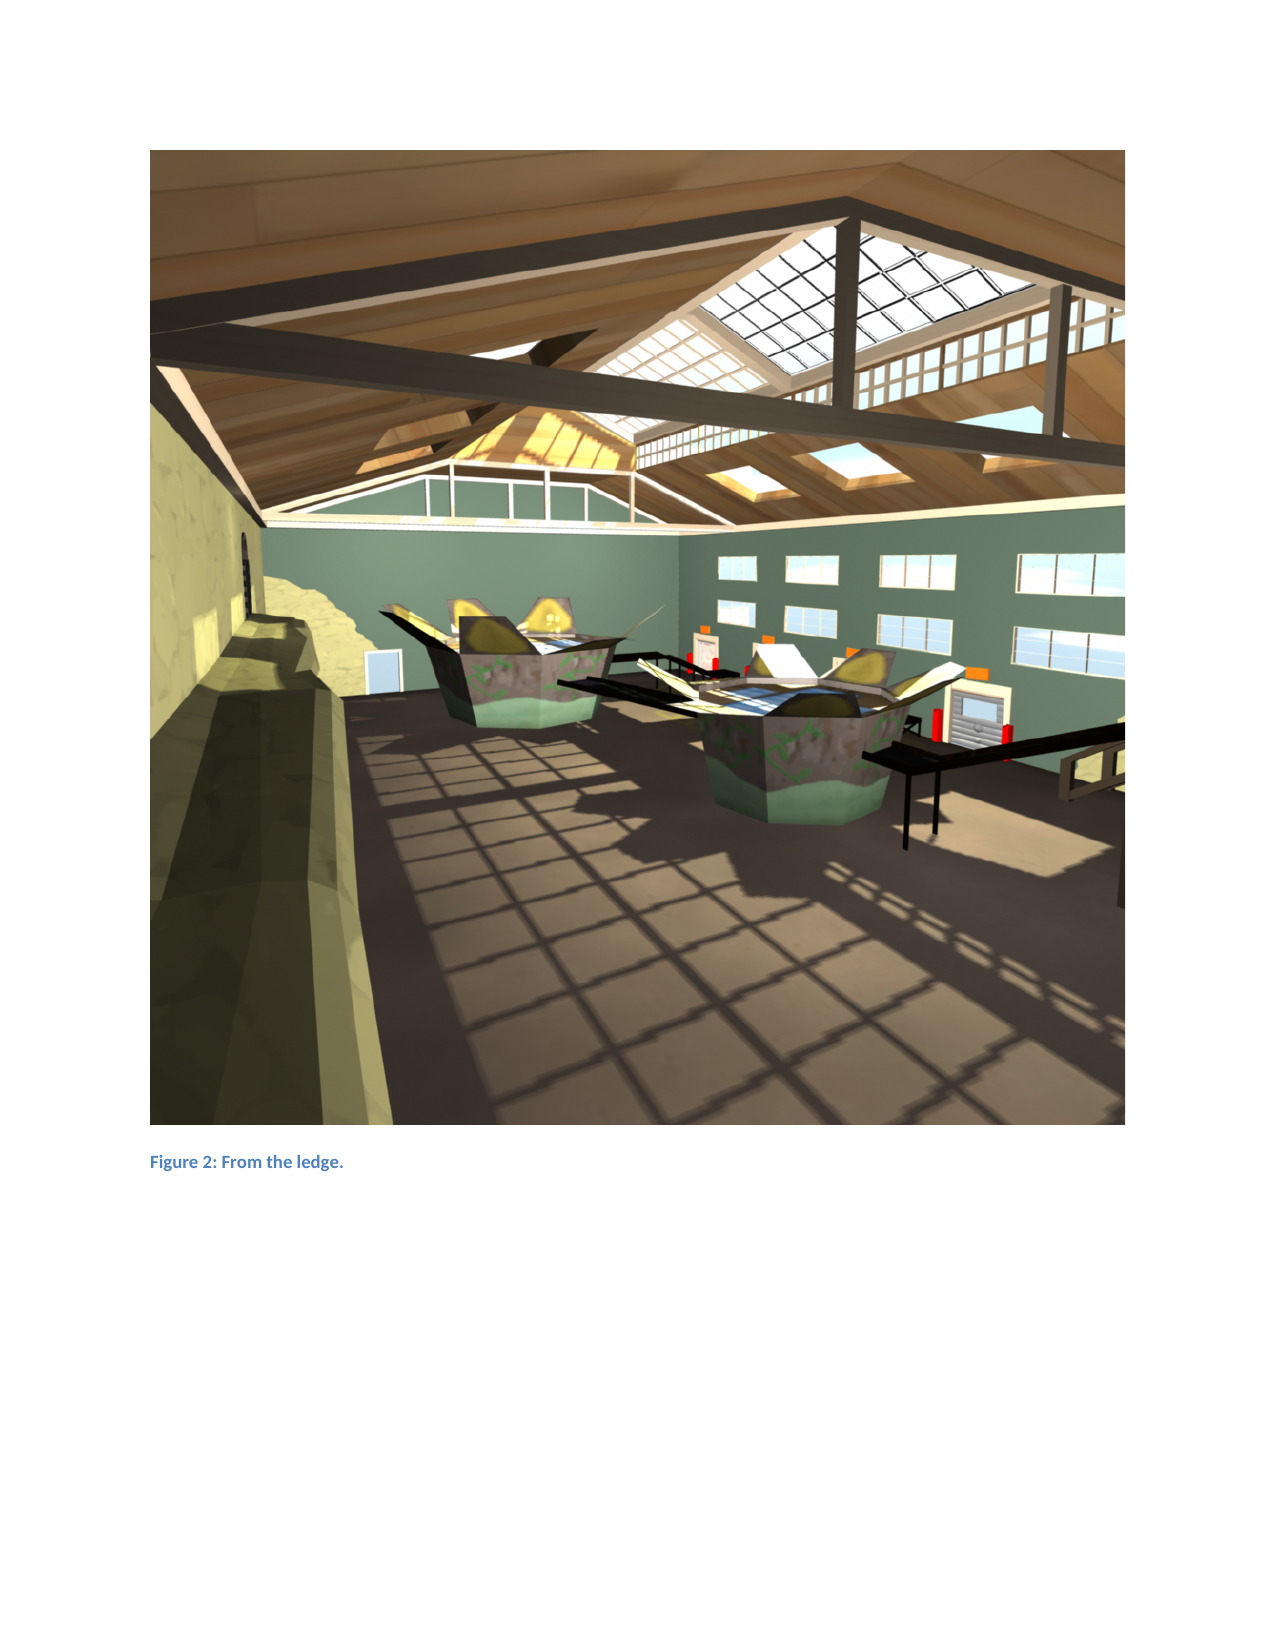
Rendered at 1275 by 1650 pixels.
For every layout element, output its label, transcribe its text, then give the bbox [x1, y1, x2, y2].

picture [150, 150, 1125, 1125]
